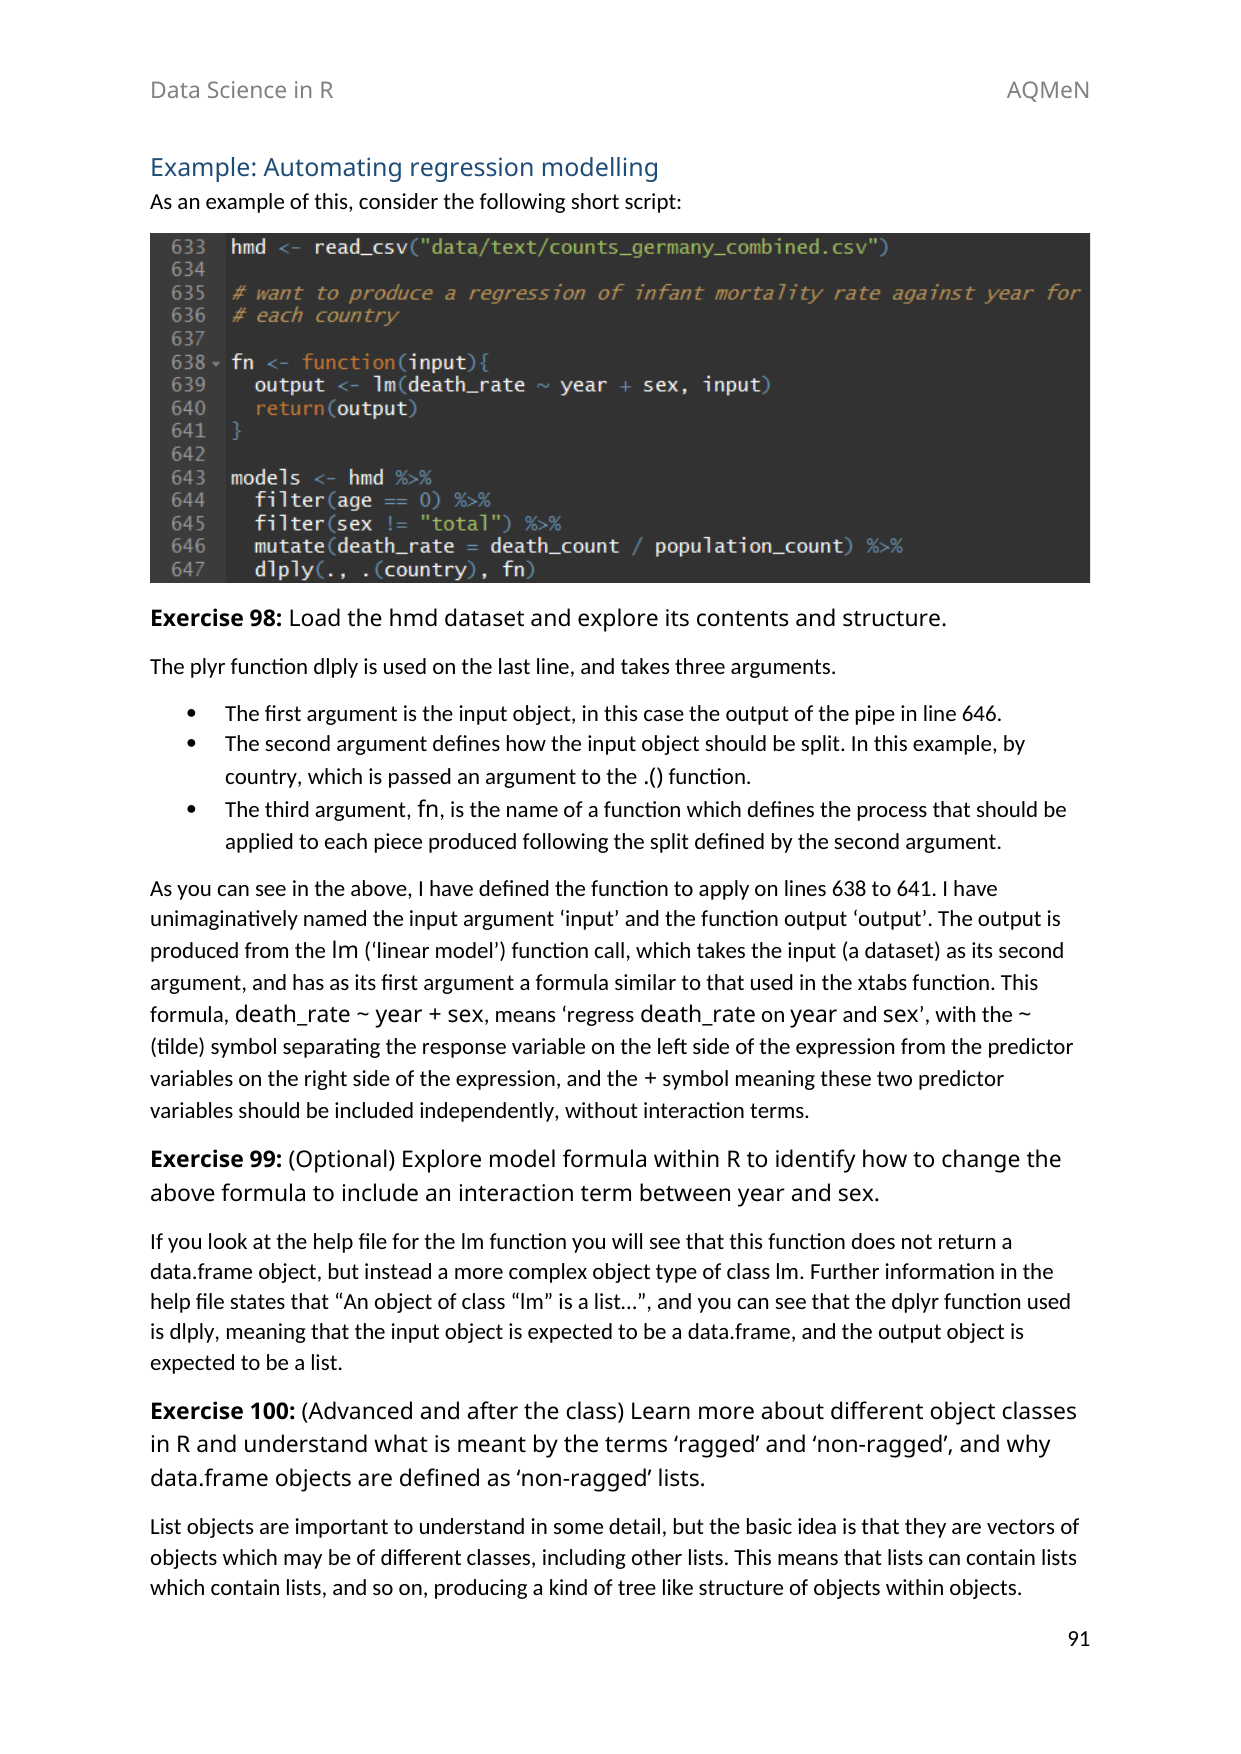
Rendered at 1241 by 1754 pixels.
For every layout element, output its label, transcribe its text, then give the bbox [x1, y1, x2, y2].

text If you look at the help file for the lm function you will see that this function does not return a data.frame object, but instead a more complex object type of class lm. Further information in the help file states that “An object of class “lm” is a list…”, and you can see that the dplyr function used is dlply, meaning that the input object is expected to be a data.frame, and the output object is expected to be a list. [150, 1227, 1090, 1376]
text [150, 1512, 1090, 1601]
list The first argument is the input object, in this case the output of the pipe in line 646. [187, 699, 1090, 727]
subtitle Example: Automating regression modelling [150, 150, 1090, 184]
text As an example of this, consider the following short script: [150, 187, 1090, 215]
text As you can see in the above, I have defined the function to apply on lines 638 to 641. I have unimaginatively named the input argument ‘input’ and the function output ‘output’. The output is produced from the lm (‘linear model’) function call, which takes the input (a dataset) as its second argument, and has as its first argument a formula similar to that used in the xtabs function. This formula, death_rate ~ year + sex, means ‘regress death_rate on year and sex’, with the ~ (tilde) symbol separating the response variable on the left side of the expression from the predictor variables on the right side of the expression, and the + symbol meaning these two predictor variables should be included independently, without interaction terms. [150, 874, 1090, 1124]
text Exercise 99: (Optional) Explore model formula within R to identify how to change the above formula to include an interaction term between year and sex. [150, 1143, 1090, 1208]
text The plyr function dlply is used on the last line, and takes three arguments. [150, 652, 1090, 680]
list The third argument, fn, is the name of a function which defines the process that should be applied to each piece produced following the split defined by the second argument. [187, 793, 1090, 855]
list The second argument defines how the input object should be split. In this example, by country, which is passed an argument to the .() function. [187, 729, 1090, 791]
picture [150, 233, 1091, 583]
text Exercise 98: Load the hmd dataset and explore its contents and structure. [150, 602, 1090, 633]
text Exercise 100: (Advanced and after the class) Learn more about different object classes in R and understand what is meant by the terms ‘ragged’ and ‘non-ragged’, and why data.frame objects are defined as ‘non-ragged’ lists. [150, 1394, 1090, 1493]
